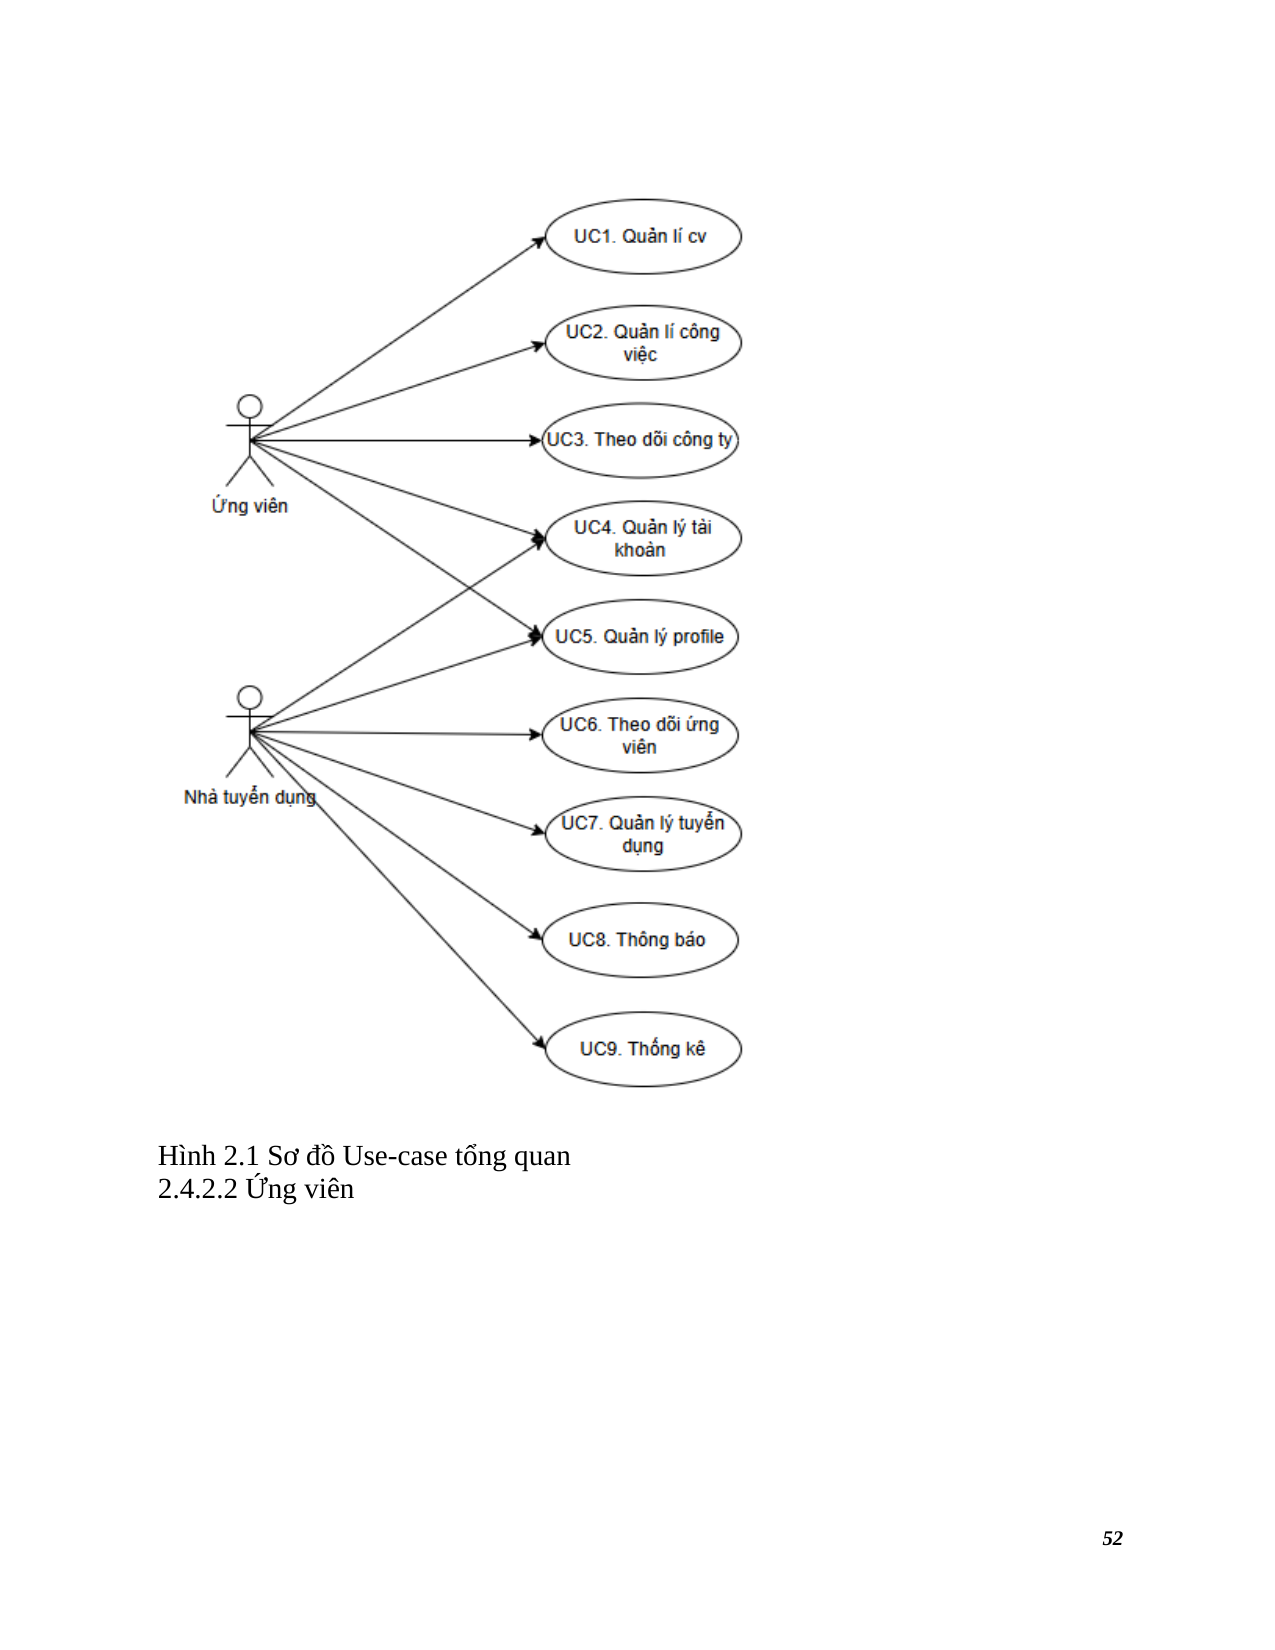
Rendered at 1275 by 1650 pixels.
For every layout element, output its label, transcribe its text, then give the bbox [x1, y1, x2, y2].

text 2.4.2.2 Ứng viên [158, 1172, 1135, 1205]
picture [157, 150, 783, 1139]
text Hình 2.1 Sơ đồ Use-case tổng quan [158, 1138, 1135, 1172]
